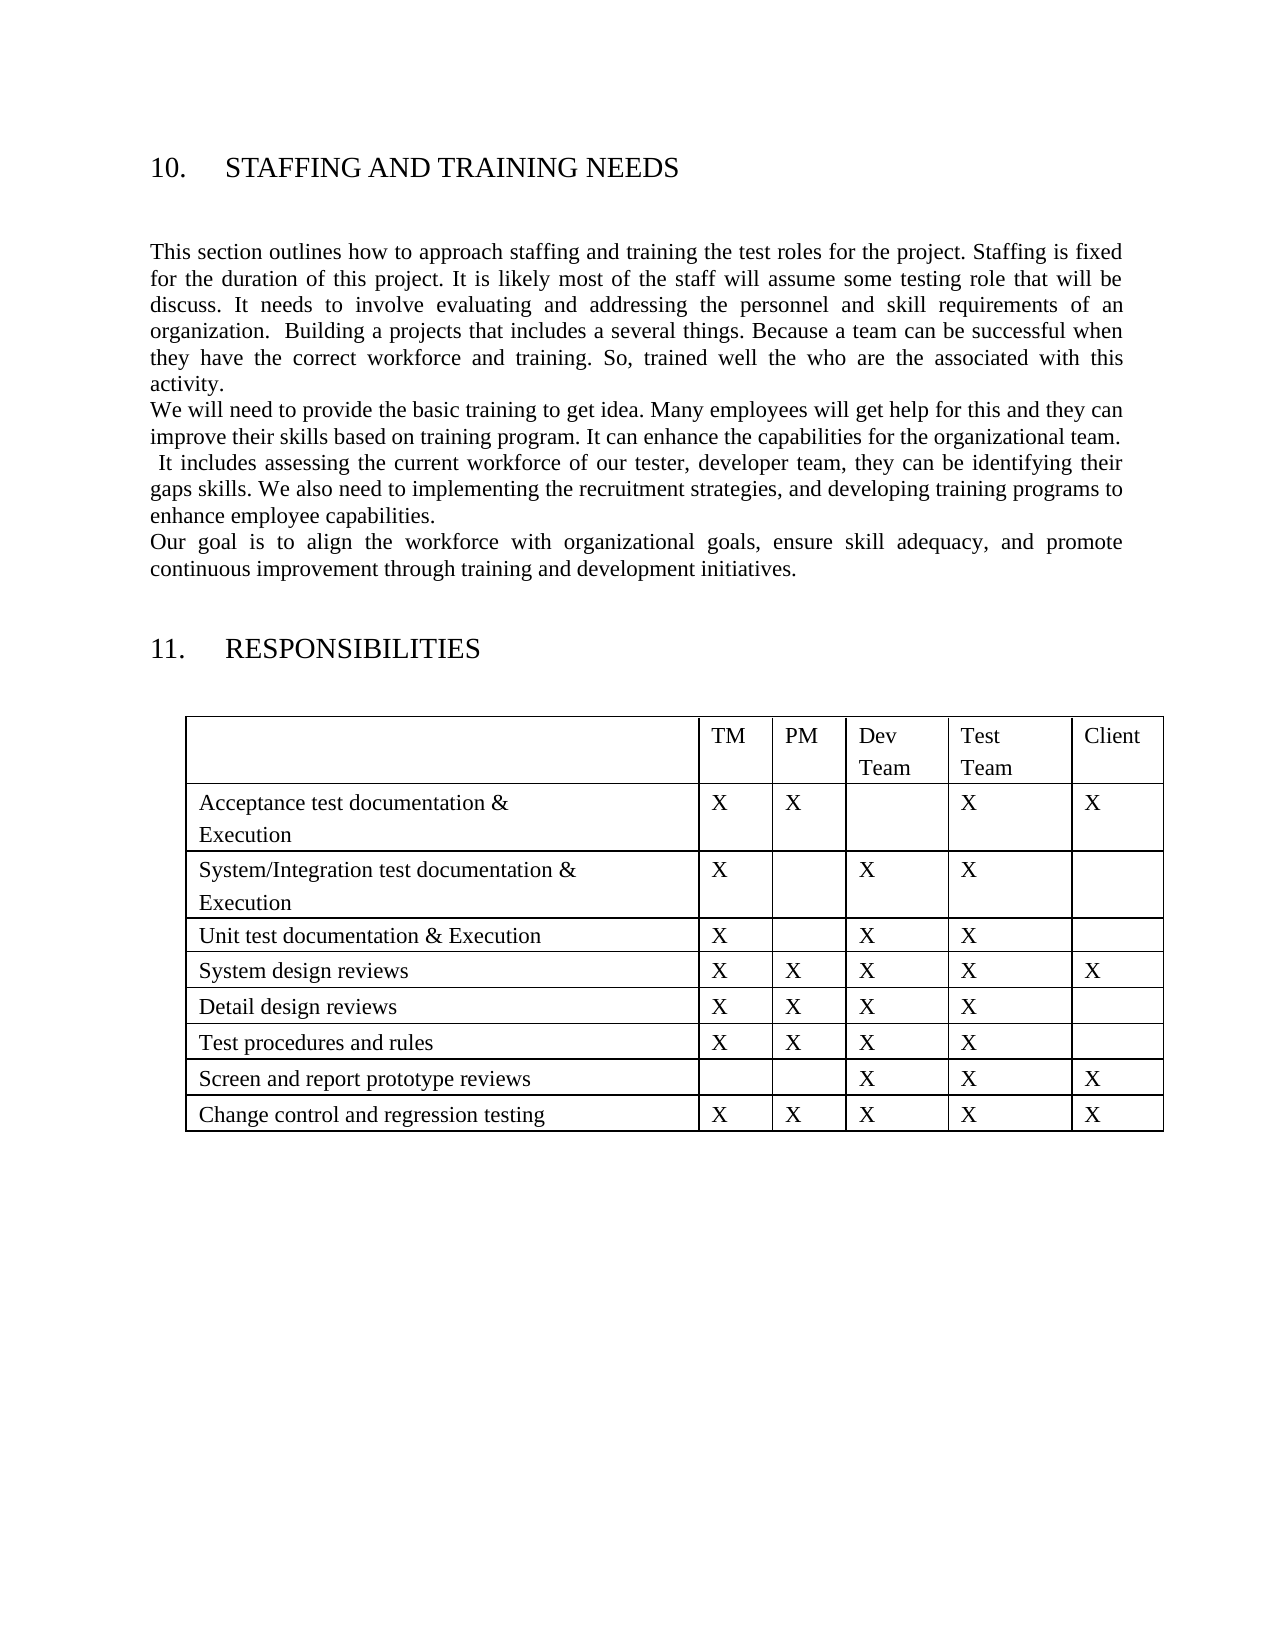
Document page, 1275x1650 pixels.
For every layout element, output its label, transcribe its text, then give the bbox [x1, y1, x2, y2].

table_cell [847, 784, 948, 850]
table_cell X [700, 952, 772, 986]
table_cell X [773, 1024, 845, 1058]
table_cell Unit test documentation & Execution [187, 919, 698, 951]
table_cell System design reviews [187, 952, 698, 986]
text This section outlines how to approach staffing and training the test roles for the project. Staffing is fixed for the duration of this project. It is likely most of the staff will assume some testing role that will be discuss. It needs to involve evaluating and addressing the personnel and skill requirements of an organization. Building a projects that includes a several things. Because a team can be successful when they have the correct workforce and training. So, trained well the who are the associated with this activity. [150, 238, 1125, 396]
table_cell [1073, 988, 1163, 1022]
table_cell Test procedures and rules [187, 1024, 698, 1058]
table_cell X [700, 1096, 772, 1130]
table_header Dev Team [847, 717, 948, 783]
table_cell [773, 919, 845, 951]
table_cell Change control and regression testing [187, 1096, 698, 1130]
table_cell X [949, 852, 1071, 917]
table_cell [773, 1060, 845, 1094]
table_cell [1073, 1024, 1163, 1058]
table_cell [773, 852, 845, 917]
table_cell X [949, 1060, 1071, 1094]
table_cell [1073, 852, 1163, 917]
table_cell X [1073, 1096, 1163, 1130]
table_cell X [847, 1024, 948, 1058]
text We will need to provide the basic training to get idea. Many employees will get help for this and they can improve their skills based on training program. It can enhance the capabilities for the organizational team. [150, 396, 1125, 449]
table_cell X [847, 1060, 948, 1094]
table_cell X [773, 952, 845, 986]
table_cell Acceptance test documentation & Execution [187, 784, 698, 850]
table_cell X [949, 952, 1071, 986]
table_cell X [1073, 952, 1163, 986]
subtitle RESPONSIBILITIES [150, 631, 1125, 664]
table_cell X [700, 784, 772, 850]
table_cell System/Integration test documentation & Execution [187, 852, 698, 917]
table_cell X [700, 919, 772, 951]
table_cell X [847, 919, 948, 951]
table_cell X [949, 1024, 1071, 1058]
table_cell X [773, 1096, 845, 1130]
table_cell X [773, 988, 845, 1022]
table_cell Detail design reviews [187, 988, 698, 1022]
table_cell X [949, 988, 1071, 1022]
table_cell X [847, 988, 948, 1022]
table_cell Screen and report prototype reviews [187, 1060, 698, 1094]
table_cell X [700, 852, 772, 917]
table_header PM [773, 717, 846, 783]
table_cell [1073, 919, 1163, 951]
table_cell [700, 1060, 772, 1094]
table_cell X [847, 1096, 948, 1130]
table_cell X [847, 852, 948, 917]
table_cell X [700, 988, 772, 1022]
text Our goal is to align the workforce with organizational goals, ensure skill adequacy, and promote continuous improvement through training and development initiatives. [150, 528, 1125, 581]
table_cell X [1073, 1060, 1163, 1094]
subtitle STAFFING AND TRAINING NEEDS [150, 150, 1125, 183]
table_cell X [773, 784, 845, 850]
table_cell X [847, 952, 948, 986]
table_header TM [700, 717, 772, 783]
table_header [187, 717, 699, 783]
table_cell X [1073, 784, 1163, 850]
table_cell X [949, 919, 1071, 951]
table_header Client [1073, 717, 1163, 783]
table_cell X [949, 1096, 1071, 1130]
text It includes assessing the current workforce of our tester, developer team, they can be identifying their gaps skills. We also need to implementing the recruitment strategies, and developing training programs to enhance employee capabilities. [150, 449, 1125, 528]
table_cell X [700, 1024, 772, 1058]
table_cell X [949, 784, 1071, 850]
table_header Test Team [949, 717, 1072, 783]
